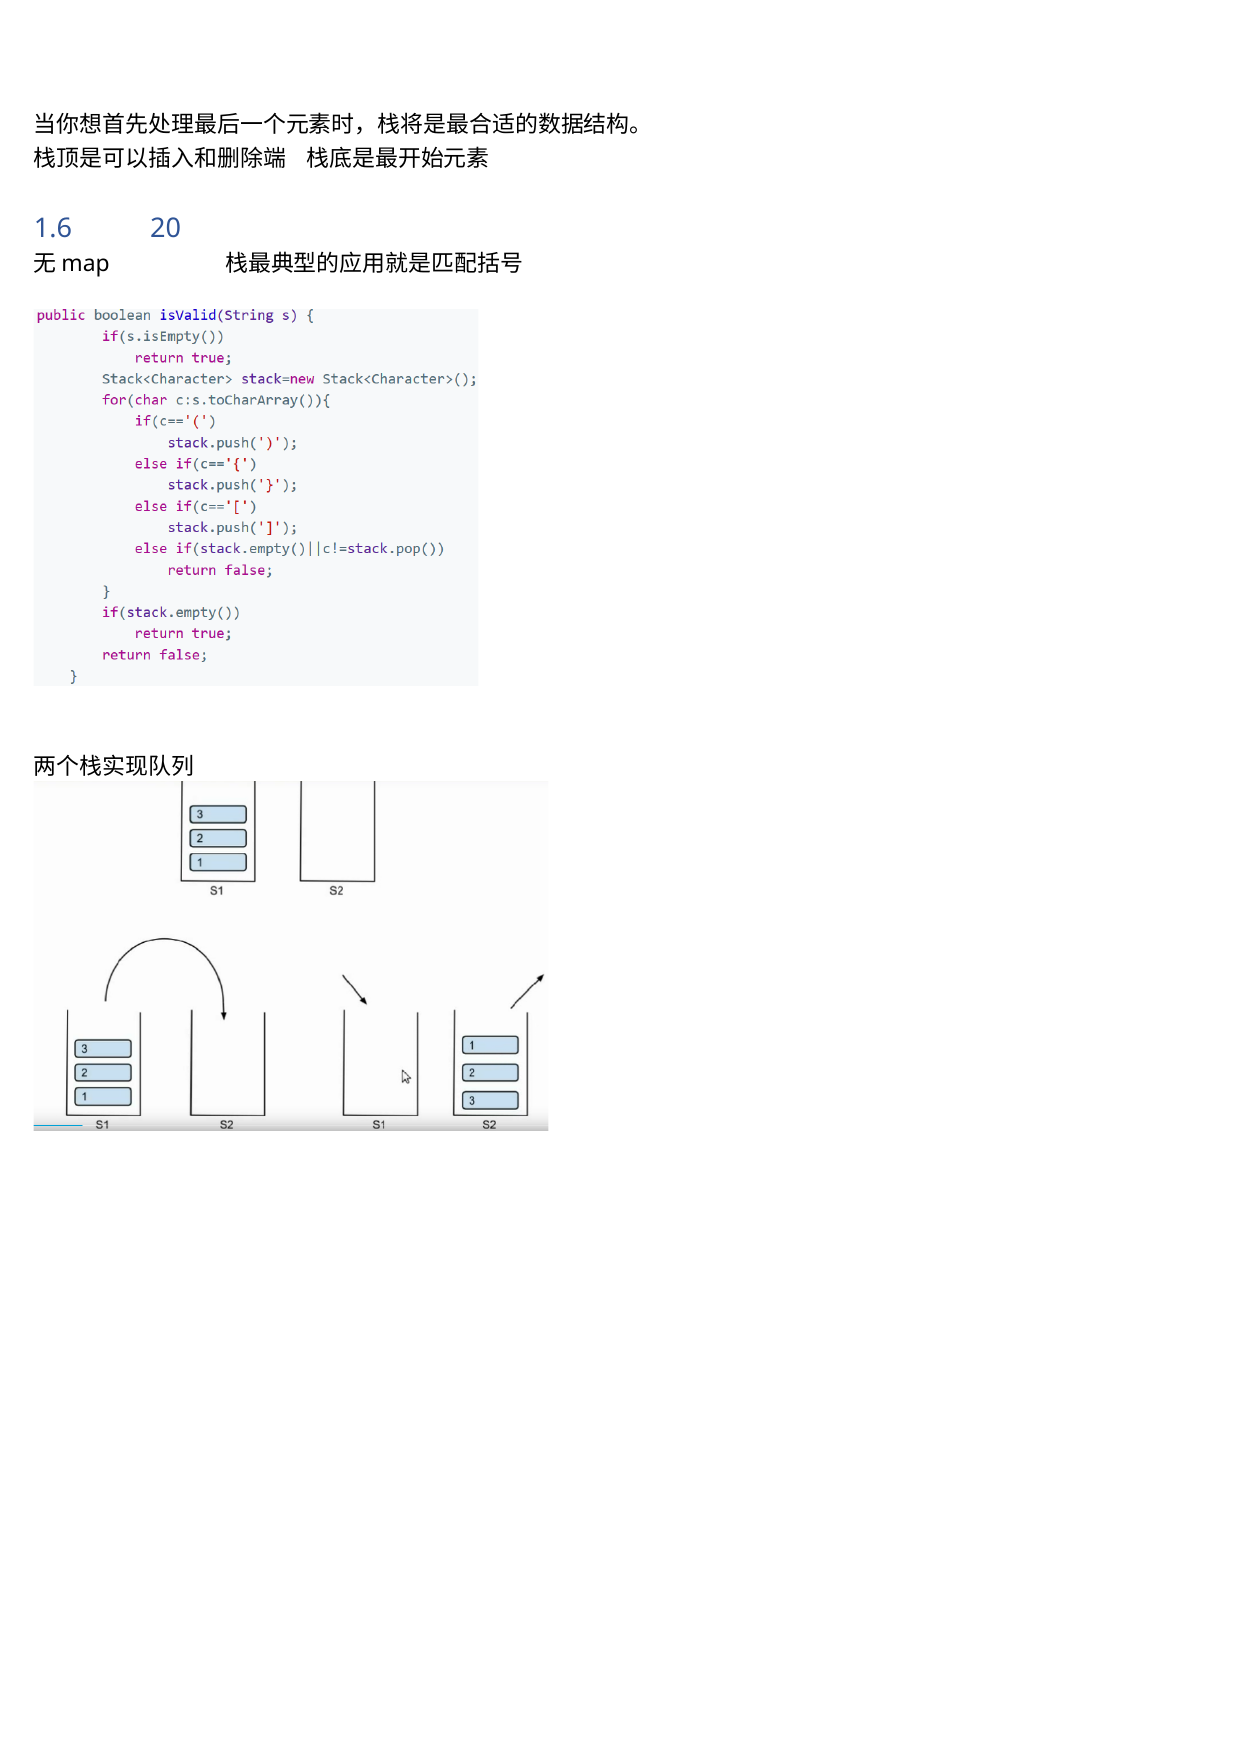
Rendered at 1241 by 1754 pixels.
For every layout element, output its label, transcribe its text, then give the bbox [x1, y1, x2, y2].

text 两个栈实现队列 [34, 748, 1165, 781]
subtitle 1.6 20 [34, 208, 1165, 245]
text 栈顶是可以插入和删除端 栈底是最开始元素 [34, 139, 1165, 173]
text 当你想首先处理最后一个元素时，栈将是最合适的数据结构。 [34, 106, 1165, 139]
picture [33, 781, 549, 1131]
text 无map 栈最典型的应用就是匹配括号 [34, 245, 1165, 278]
